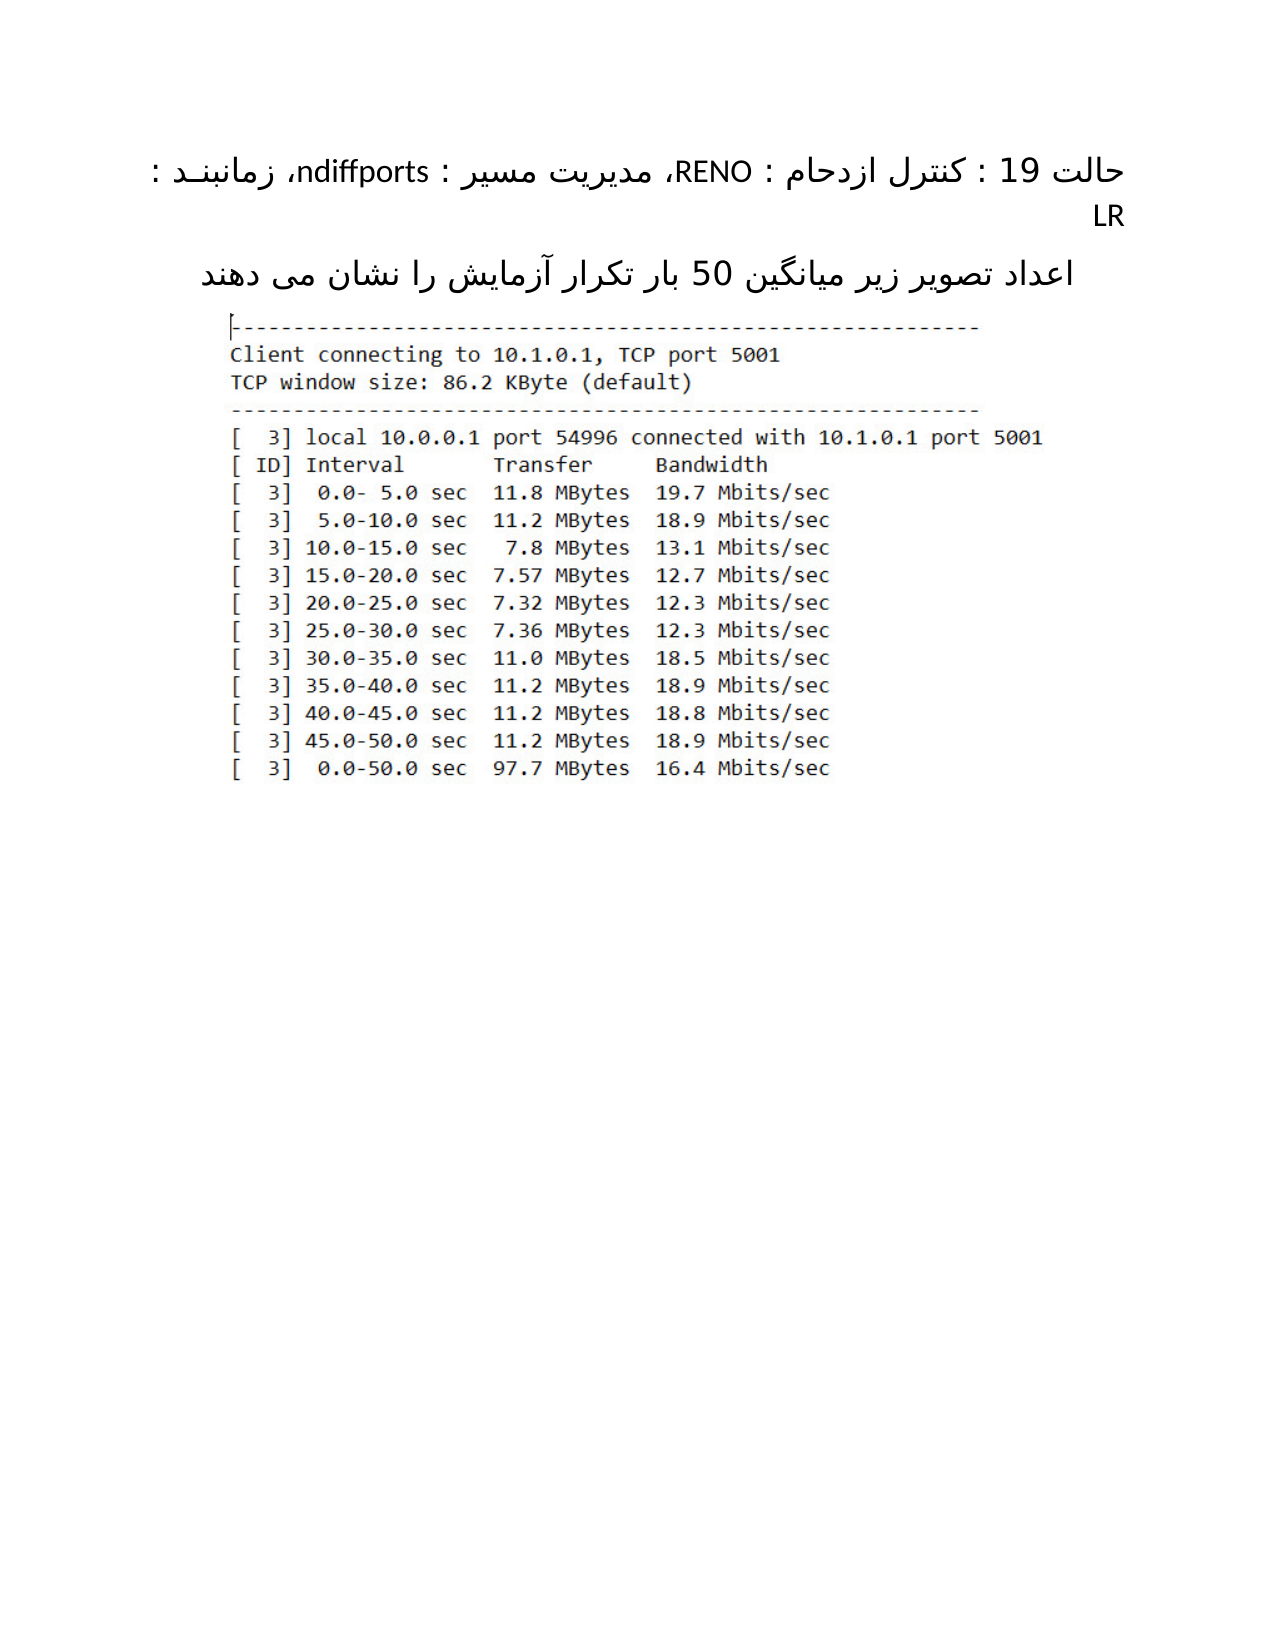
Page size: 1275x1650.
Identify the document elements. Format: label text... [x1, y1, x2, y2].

text حالت 19 : کنترل ازدحام : RENO، مدیریت مسیر : ndiffports، زمانبند : LR [150, 150, 1125, 235]
picture [224, 313, 1051, 784]
text اعداد تصویر زیر میانگین 50 بار تکرار آزمایش را نشان می دهند [150, 254, 1125, 293]
